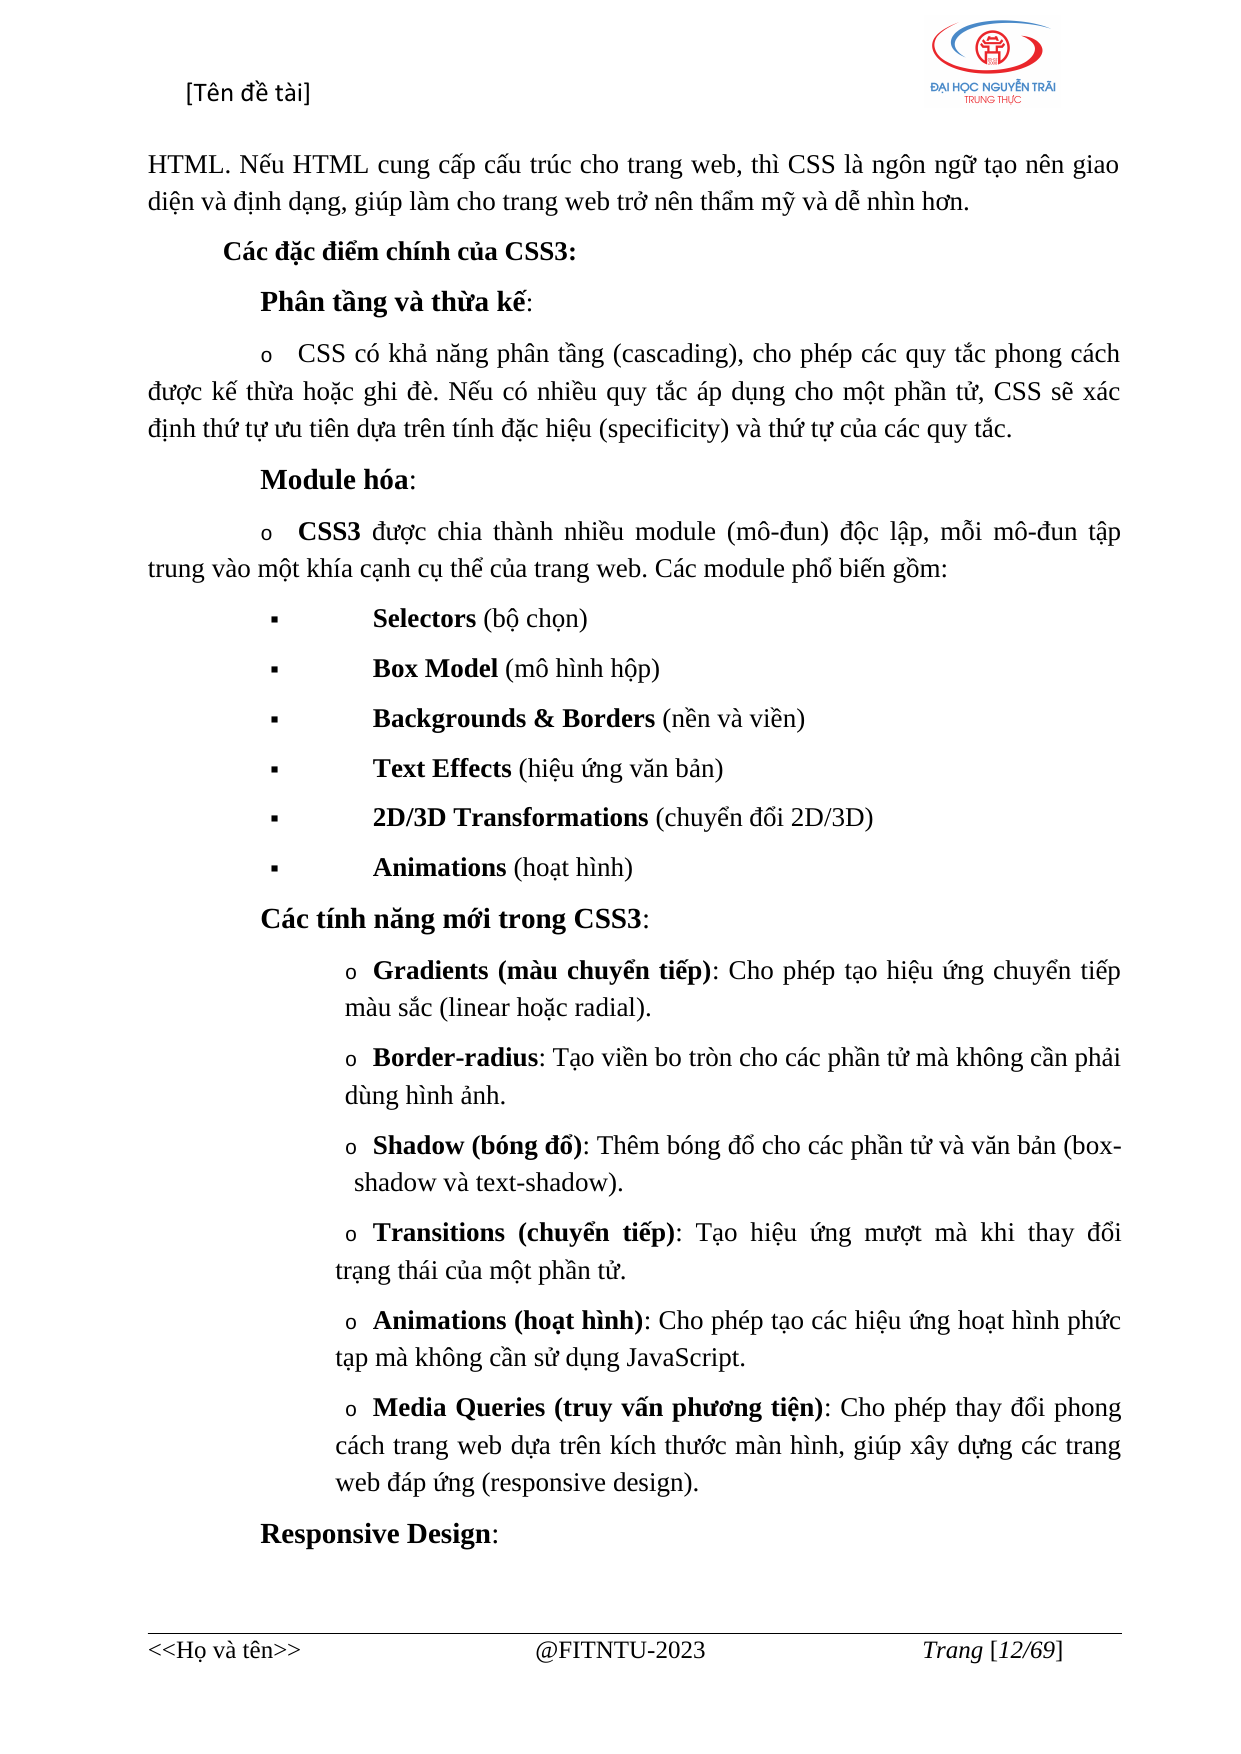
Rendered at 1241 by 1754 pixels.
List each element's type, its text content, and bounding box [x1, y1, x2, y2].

list Animations (hoạt hình) [148, 851, 1122, 882]
list Border-radius: Tạo viền bo tròn cho các phần tử mà không cần phải dùng hình ảnh. [344, 1041, 1122, 1110]
list CSS có khả năng phân tầng (cascading), cho phép các quy tắc phong cách được kế thừa hoặc ghi đè. Nếu có nhiều quy tắc áp dụng cho một phần tử, CSS sẽ xác định thứ tự ưu tiên dựa trên tính đặc hiệu (specificity) và thứ tự của các quy tắc. [148, 337, 1122, 443]
list Text Effects (hiệu ứng văn bản) [148, 752, 1122, 783]
text Module hóa: [185, 462, 1122, 496]
list Media Queries (truy vấn phương tiện): Cho phép thay đổi phong cách trang web dựa trên kích thước màn hình, giúp xây dựng các trang web đáp ứng (responsive design). [335, 1391, 1122, 1497]
list Backgrounds & Borders (nền và viền) [148, 702, 1122, 733]
text Phân tầng và thừa kế: [185, 284, 1122, 318]
text Các tính năng mới trong CSS3: [185, 901, 1122, 934]
list Shadow (bóng đổ): Thêm bóng đổ cho các phần tử và văn bản (box-shadow và text-shadow). [344, 1129, 1122, 1198]
list Gradients (màu chuyển tiếp): Cho phép tạo hiệu ứng chuyển tiếp màu sắc (linear hoặc radial). [344, 954, 1122, 1023]
text Responsive Design: [185, 1516, 1122, 1549]
list Selectors (bộ chọn) [148, 602, 1122, 633]
list 2D/3D Transformations (chuyển đổi 2D/3D) [148, 801, 1122, 833]
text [148, 148, 1122, 216]
picture [923, 15, 1062, 108]
list Box Model (mô hình hộp) [148, 652, 1122, 683]
list CSS3 được chia thành nhiều module (mô-đun) độc lập, mỗi mô-đun tập trung vào một khía cạnh cụ thể của trang web. Các module phổ biến gồm: [148, 515, 1122, 584]
list Transitions (chuyển tiếp): Tạo hiệu ứng mượt mà khi thay đổi trạng thái của một phần tử. [335, 1216, 1122, 1285]
list Animations (hoạt hình): Cho phép tạo các hiệu ứng hoạt hình phức tạp mà không cần sử dụng JavaScript. [335, 1304, 1122, 1373]
text Các đặc điểm chính của CSS3: [148, 235, 1122, 266]
